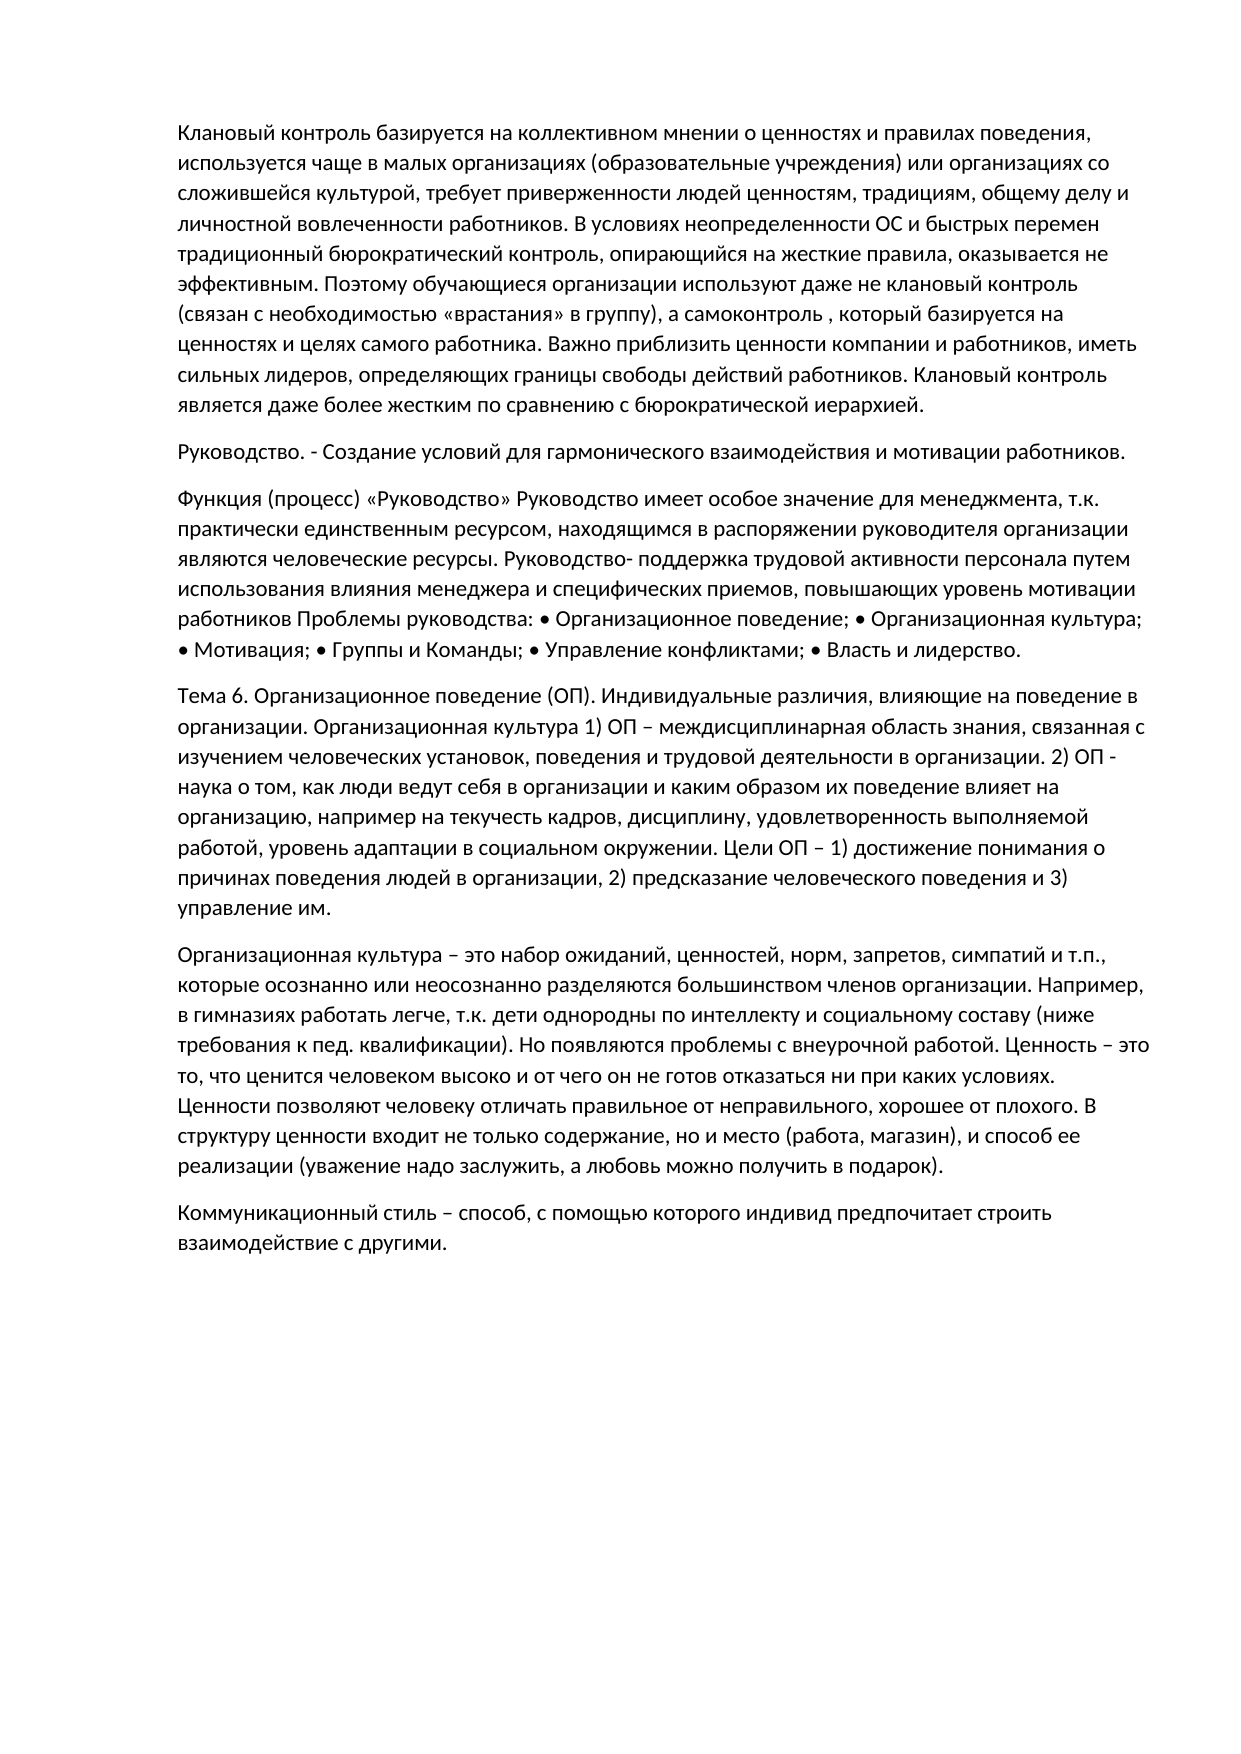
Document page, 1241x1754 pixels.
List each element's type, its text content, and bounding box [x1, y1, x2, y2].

text Организационная культура – это набор ожиданий, ценностей, норм, запретов, симпатий и т.п., которые осознанно или неосознанно разделяются большинством членов организации. Например, в гимназиях работать легче, т.к. дети однородны по интеллекту и социальному составу (ниже требования к пед. квалификации). Но появляются проблемы с внеурочной работой. Ценность – это то, что ценится человеком высоко и от чего он не готов отказаться ни при каких условиях. Ценности позволяют человеку отличать правильное от неправильного, хорошее от плохого. В структуру ценности входит не только содержание, но и место (работа, магазин), и способ ее реализации (уважение надо заслужить, а любовь можно получить в подарок). [177, 940, 1152, 1179]
text Функция (процесс) «Руководство» Руководство имеет особое значение для менеджмента, т.к. практически единственным ресурсом, находящимся в распоряжении руководителя организации являются человеческие ресурсы. Руководство- поддержка трудовой активности персонала путем использования влияния менеджера и специфических приемов, повышающих уровень мотивации работников Проблемы руководства: • Организационное поведение; • Организационная культура; • Мотивация; • Группы и Команды; • Управление конфликтами; • Власть и лидерство. [177, 484, 1152, 663]
text Тема 6. Организационное поведение (ОП). Индивидуальные различия, влияющие на поведение в организации. Организационная культура 1) ОП – междисциплинарная область знания, связанная с изучением человеческих установок, поведения и трудовой деятельности в организации. 2) ОП - наука о том, как люди ведут себя в организации и каким образом их поведение влияет на организацию, например на текучесть кадров, дисциплину, удовлетворенность выполняемой работой, уровень адаптации в социальном окружении. Цели ОП – 1) достижение понимания о причинах поведения людей в организации, 2) предсказание человеческого поведения и 3) управление им. [177, 682, 1152, 921]
text Руководство. - Создание условий для гармонического взаимодействия и мотивации работников. [177, 437, 1152, 465]
text Клановый контроль базируется на коллективном мнении о ценностях и правилах поведения, используется чаще в малых организациях (образовательные учреждения) или организациях со сложившейся культурой, требует приверженности людей ценностям, традициям, общему делу и личностной вовлеченности работников. В условиях неопределенности ОС и быстрых перемен традиционный бюрократический контроль, опирающийся на жесткие правила, оказывается не эффективным. Поэтому обучающиеся организации используют даже не клановый контроль (связан с необходимостью «врастания» в группу), а самоконтроль , который базируется на ценностях и целях самого работника. Важно приблизить ценности компании и работников, иметь сильных лидеров, определяющих границы свободы действий работников. Клановый контроль является даже более жестким по сравнению с бюрократической иерархией. [177, 118, 1152, 418]
text Коммуникационный стиль – способ, с помощью которого индивид предпочитает строить взаимодействие с другими. [177, 1198, 1152, 1257]
